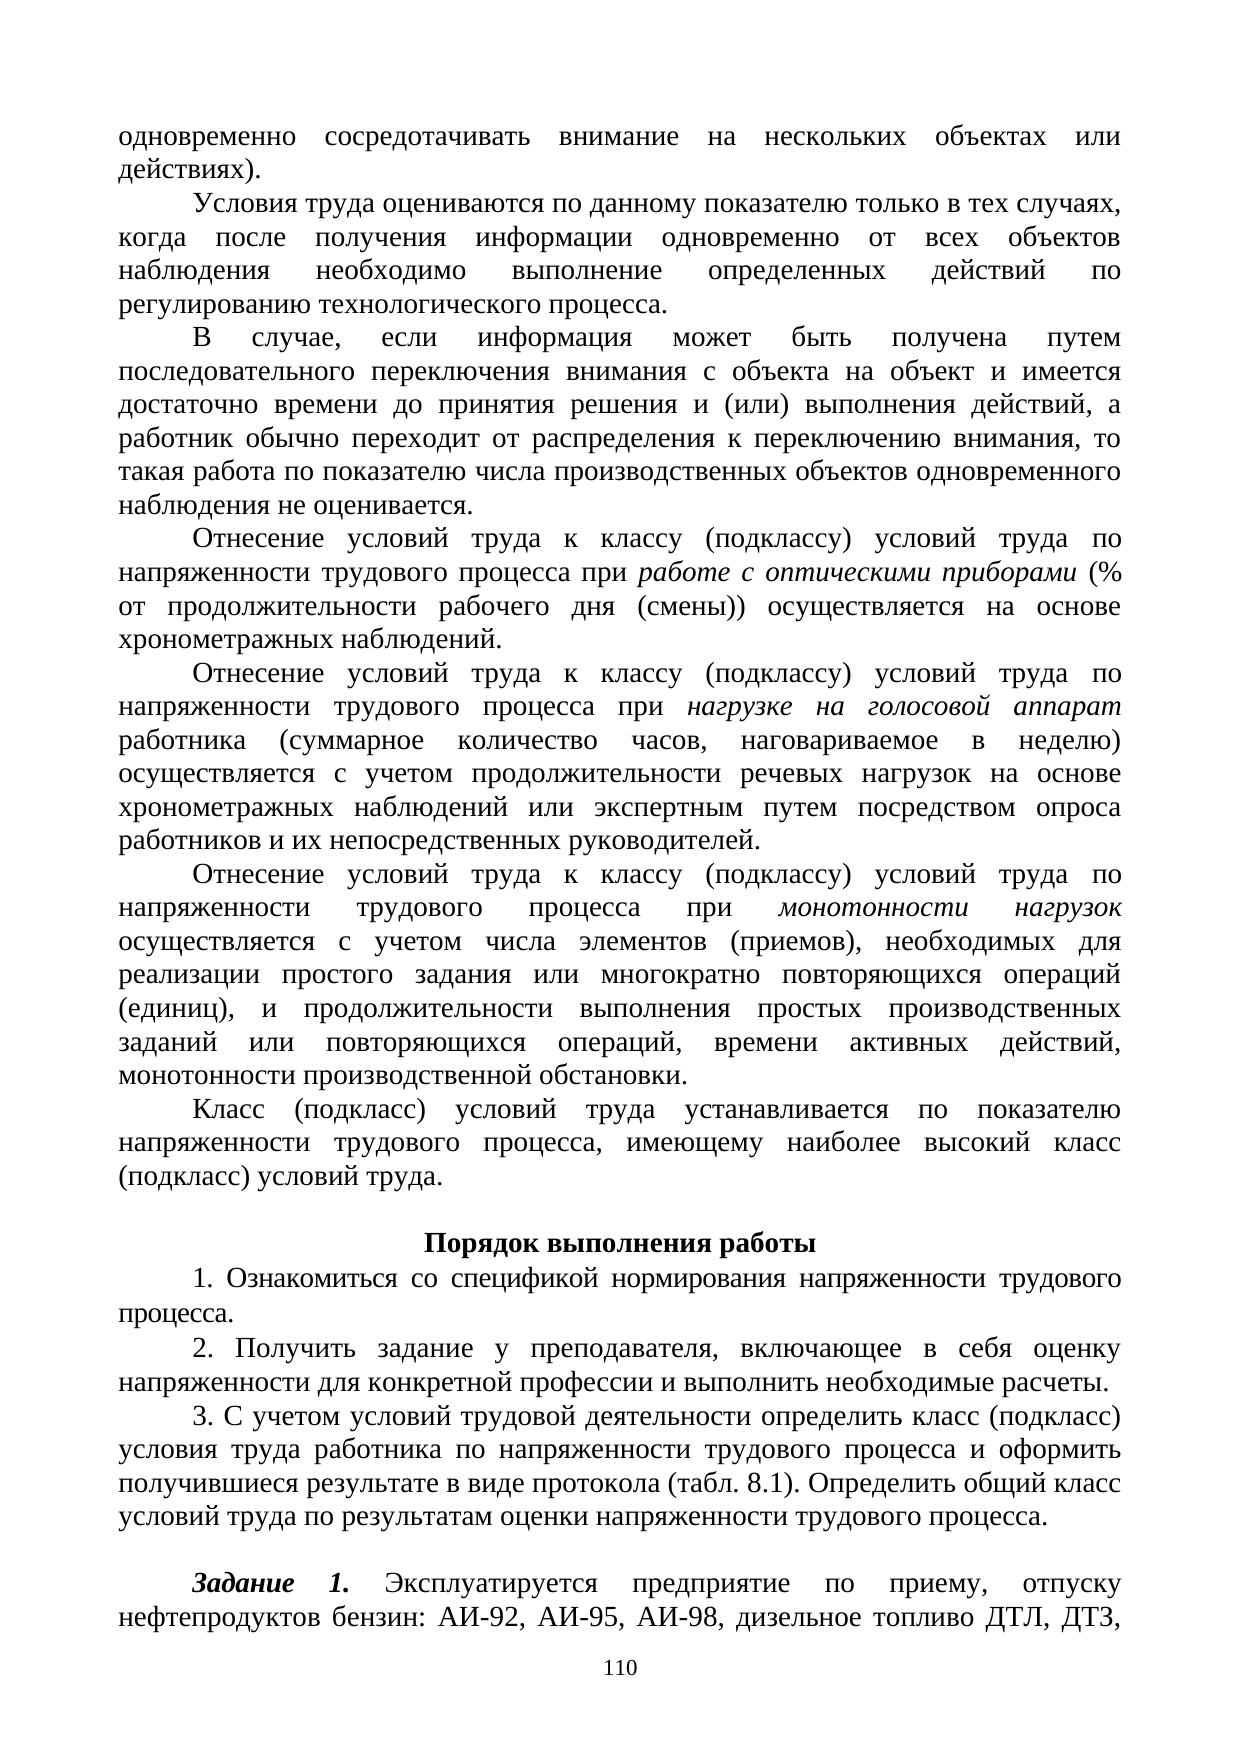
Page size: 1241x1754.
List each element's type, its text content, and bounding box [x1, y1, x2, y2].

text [118, 1565, 1122, 1632]
text Порядок выполнения работы [118, 1225, 1122, 1258]
text 1. Ознакомиться со спецификой нормирования напряженности трудового процесса. [118, 1260, 1122, 1329]
text Условия труда оцениваются по данному показателю только в тех случаях, когда после получения информации одновременно от всех объектов наблюдения необходимо выполнение определенных действий по регулированию технологического процесса. [118, 185, 1122, 319]
text Отнесение условий труда к классу (подклассу) условий труда по напряженности трудового процесса при нагрузке на голосовой аппарат работника (суммарное количество часов, наговариваемое в неделю) осуществляется с учетом продолжительности речевых нагрузок на основе хронометражных наблюдений или экспертным путем посредством опроса работников и их непосредственных руководителей. [118, 655, 1122, 856]
text 2. Получить задание у преподавателя, включающее в себя оценку напряженности для конкретной профессии и выполнить необходимые расчеты. [118, 1331, 1122, 1398]
text 3. С учетом условий трудовой деятельности определить класс (подкласс) условия труда работника по напряженности трудового процесса и оформить получившиеся результате в виде протокола (табл. 8.1). Определить общий класс условий труда по результатам оценки напряженности трудового процесса. [118, 1398, 1122, 1532]
text Отнесение условий труда к классу (подклассу) условий труда по напряженности трудового процесса при монотонности нагрузок осуществляется с учетом числа элементов (приемов), необходимых для реализации простого задания или многократно повторяющихся операций (единиц), и продолжительности выполнения простых производственных заданий или повторяющихся операций, времени активных действий, монотонности производственной обстановки. [118, 856, 1122, 1091]
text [118, 118, 1122, 185]
text Отнесение условий труда к классу (подклассу) условий труда по напряженности трудового процесса при работе с оптическими приборами (% от продолжительности рабочего дня (смены)) осуществляется на основе хронометражных наблюдений. [118, 521, 1122, 655]
text Класс (подкласс) условий труда устанавливается по показателю напряженности трудового процесса, имеющему наиболее высокий класс (подкласс) условий труда. [118, 1091, 1122, 1191]
text В случае, если информация может быть получена путем последовательного переключения внимания с объекта на объект и имеется достаточно времени до принятия решения и (или) выполнения действий, а работник обычно переходит от распределения к переключению внимания, то такая работа по показателю числа производственных объектов одновременного наблюдения не оценивается. [118, 319, 1122, 521]
